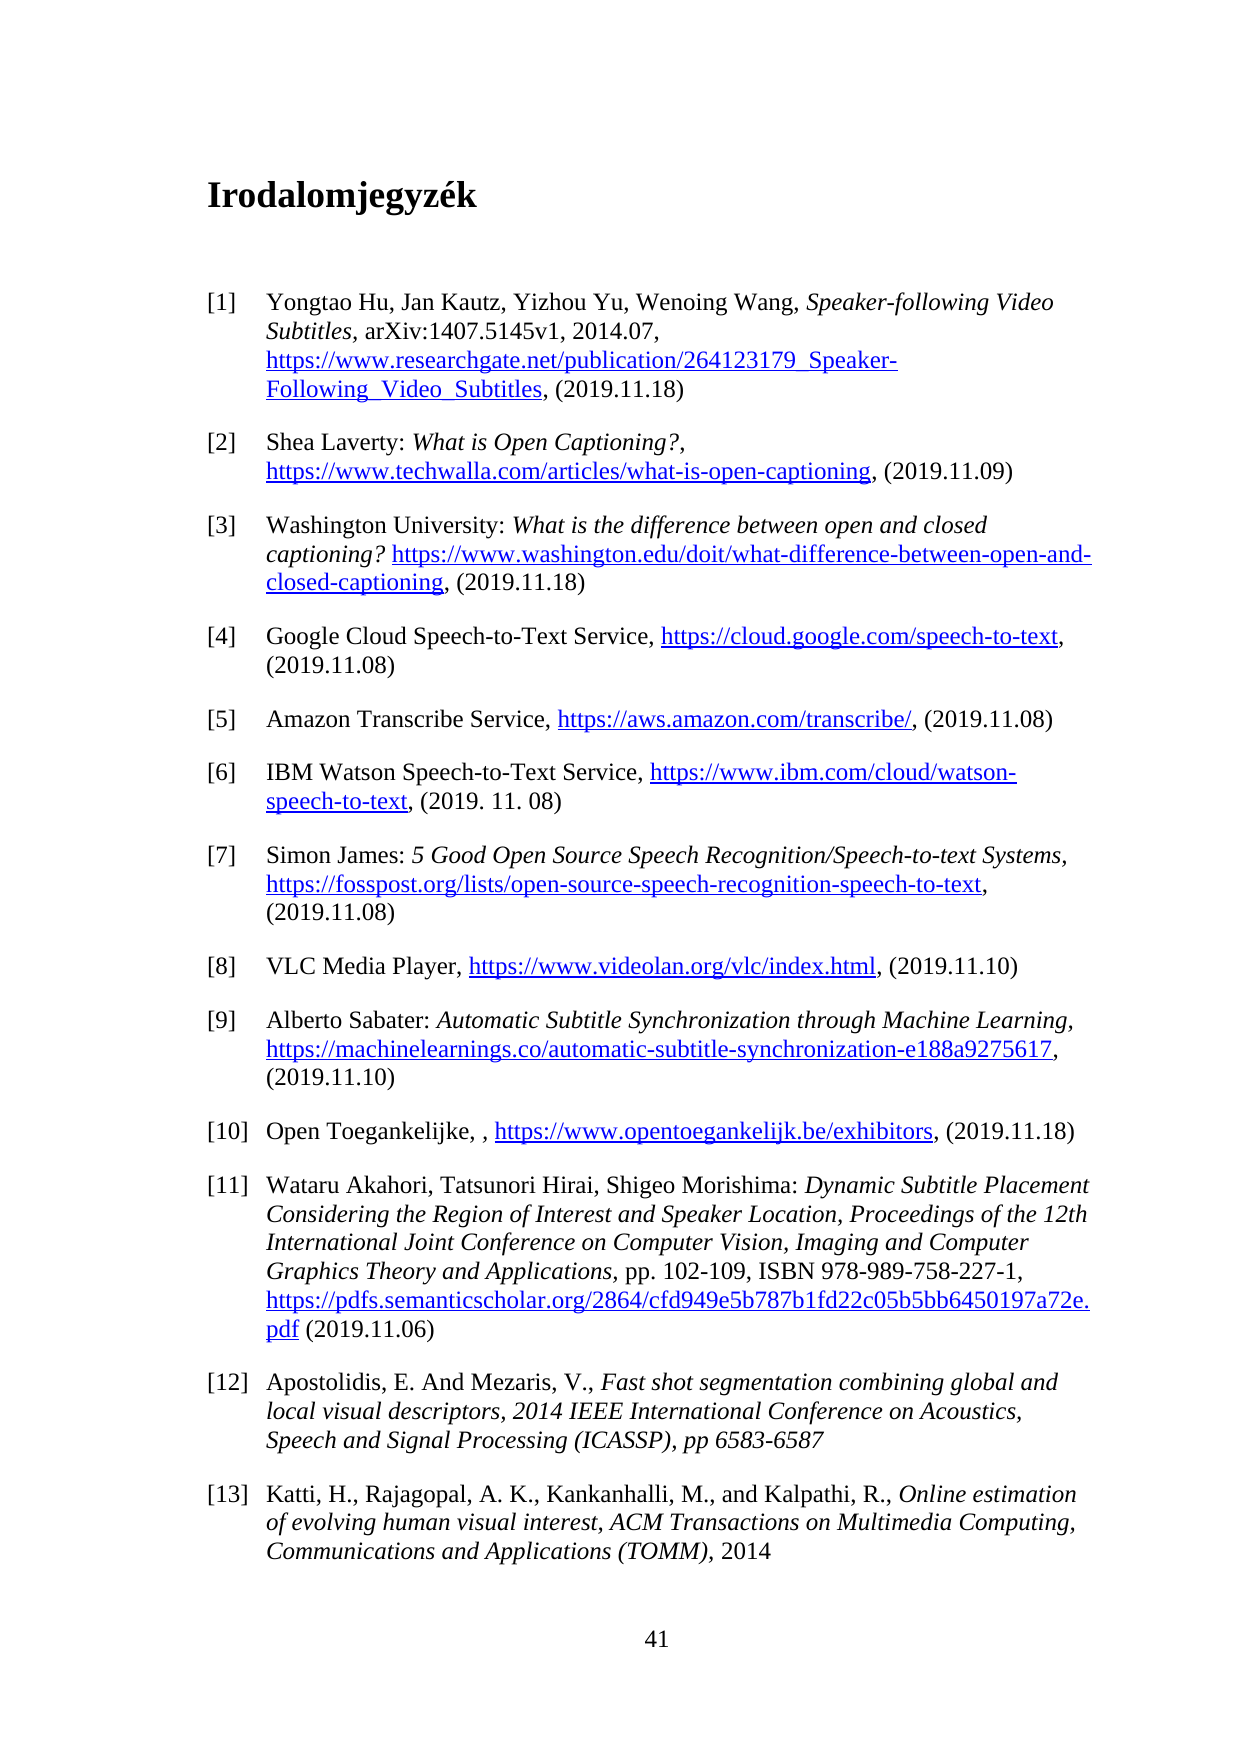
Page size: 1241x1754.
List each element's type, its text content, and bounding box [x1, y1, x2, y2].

text Wataru Akahori, Tatsunori Hirai, Shigeo Morishima: Dynamic Subtitle Placement Considering the Region of Interest and Speaker Location, Proceedings of the 12th International Joint Conference on Computer Vision, Imaging and Computer Graphics Theory and Applications, pp. 102-109, ISBN 978-989-758-227-1, https://pdfs.semanticscholar.org/2864/cfd949e5b787b1fd22c05b5bb6450197a72e.pdf (2019.11.06) [207, 1170, 1092, 1342]
text IBM Watson Speech-to-Text Service, https://www.ibm.com/cloud/watson-speech-to-text, (2019. 11. 08) [207, 757, 1092, 815]
text VLC Media Player, https://www.videolan.org/vlc/index.html, (2019.11.10) [207, 951, 1092, 980]
text Apostolidis, E. And Mezaris, V., Fast shot segmentation combining global and local visual descriptors, 2014 IEEE International Conference on Acoustics, Speech and Signal Processing (ICASSP), pp 6583-6587 [207, 1367, 1092, 1454]
text Amazon Transcribe Service, https://aws.amazon.com/transcribe/, (2019.11.08) [207, 704, 1092, 732]
text Google Cloud Speech-to-Text Service, https://cloud.google.com/speech-to-text, (2019.11.08) [207, 621, 1092, 679]
text Yongtao Hu, Jan Kautz, Yizhou Yu, Wenoing Wang, Speaker-following Video Subtitles, arXiv:1407.5145v1, 2014.07, https://www.researchgate.net/publication/264123179_Speaker-Following_Video_Subtitles, (2019.11.18) [207, 287, 1092, 402]
text Washington University: What is the difference between open and closed captioning? https://www.washington.edu/doit/what-difference-between-open-and-closed-captioning, (2019.11.18) [207, 510, 1092, 596]
text Katti, H., Rajagopal, A. K., Kankanhalli, M., and Kalpathi, R., Online estimation of evolving human visual interest, ACM Transactions on Multimedia Computing, Communications and Applications (TOMM), 2014 [207, 1479, 1092, 1565]
text Alberto Sabater: Automatic Subtitle Synchronization through Machine Learning, https://machinelearnings.co/automatic-subtitle-synchronization-e188a9275617, (2019.11.10) [207, 1005, 1092, 1091]
text Open Toegankelijke, , https://www.opentoegankelijk.be/exhibitors, (2019.11.18) [207, 1116, 1092, 1145]
text Irodalomjegyzék [207, 173, 1092, 216]
text Shea Laverty: What is Open Captioning?, https://www.techwalla.com/articles/what-is-open-captioning, (2019.11.09) [207, 427, 1092, 485]
text Simon James: 5 Good Open Source Speech Recognition/Speech-to-text Systems, https://fosspost.org/lists/open-source-speech-recognition-speech-to-text, (2019.11.08) [207, 840, 1092, 926]
